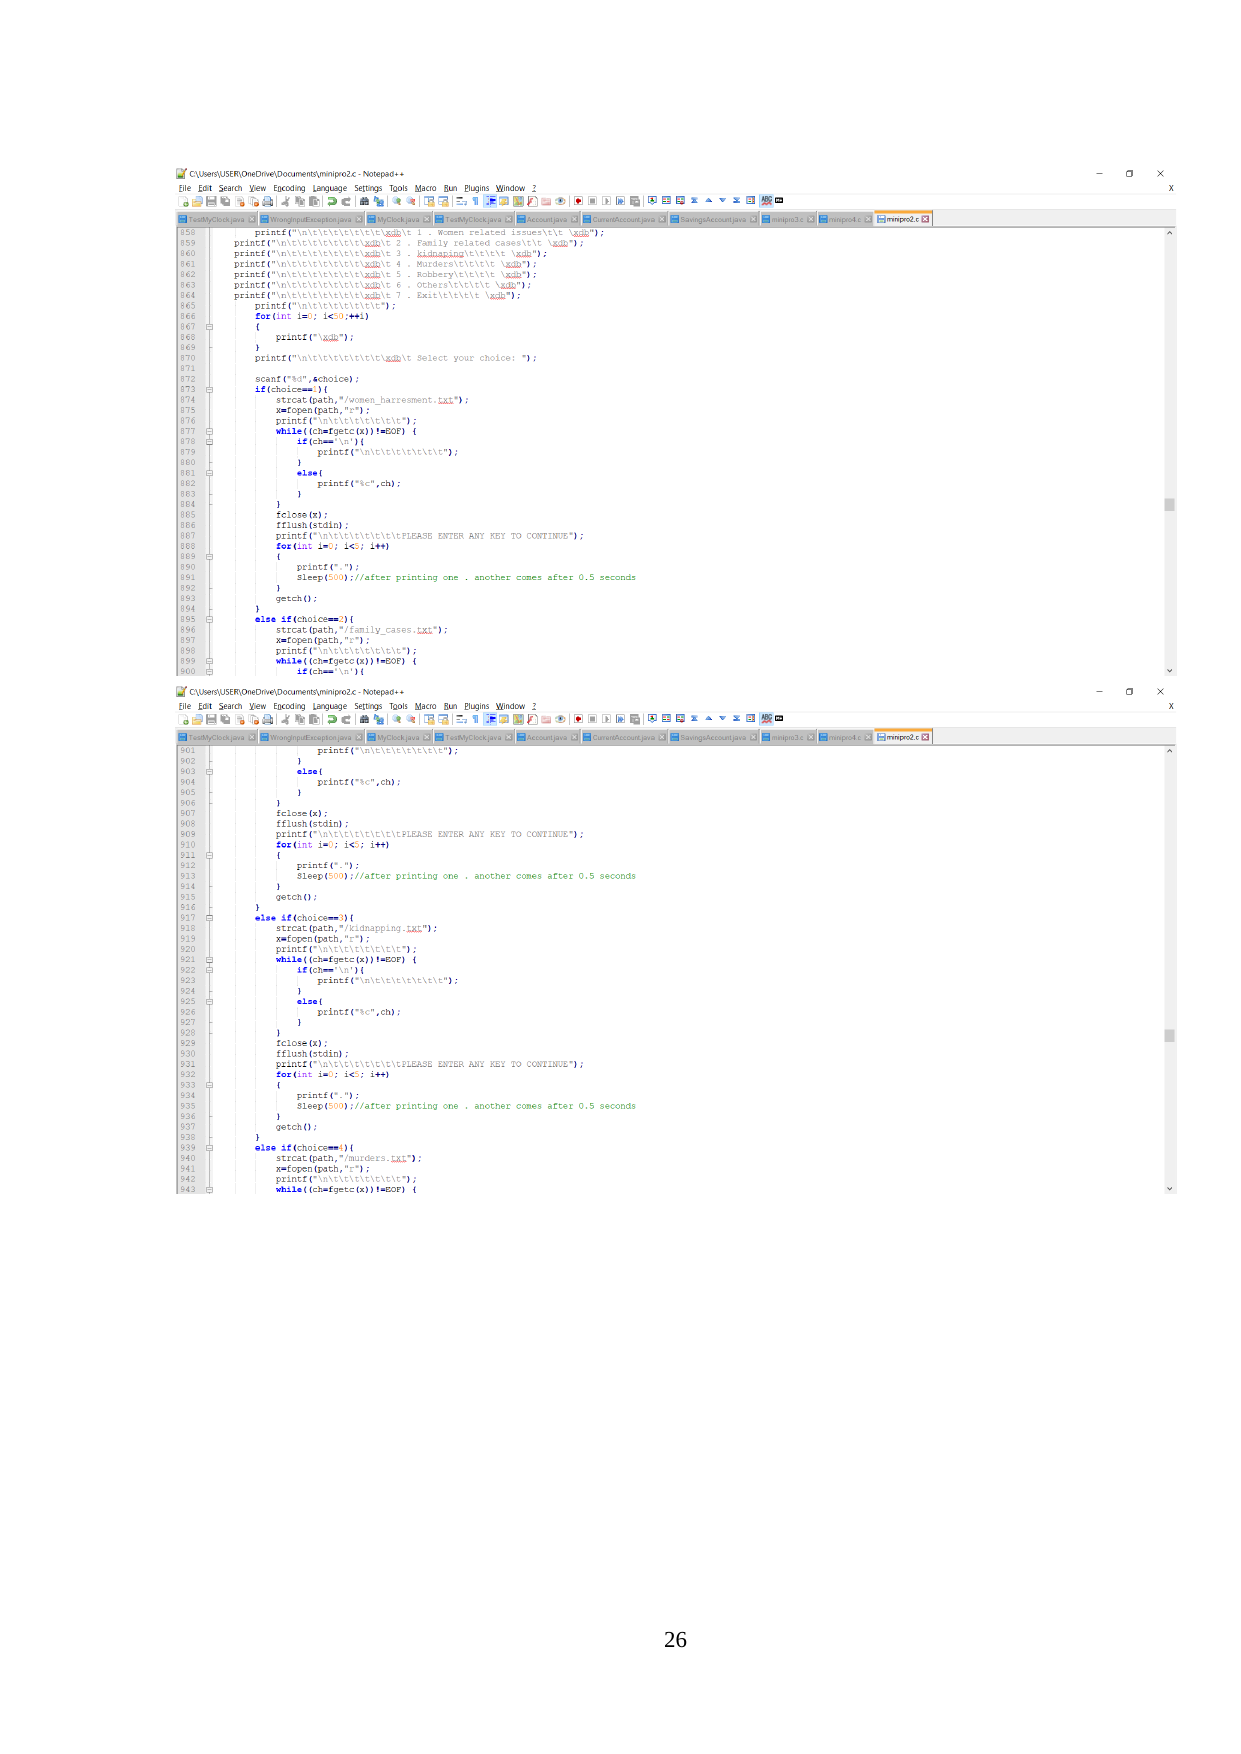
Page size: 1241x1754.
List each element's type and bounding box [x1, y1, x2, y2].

picture [175, 166, 1177, 676]
picture [175, 685, 1177, 1194]
